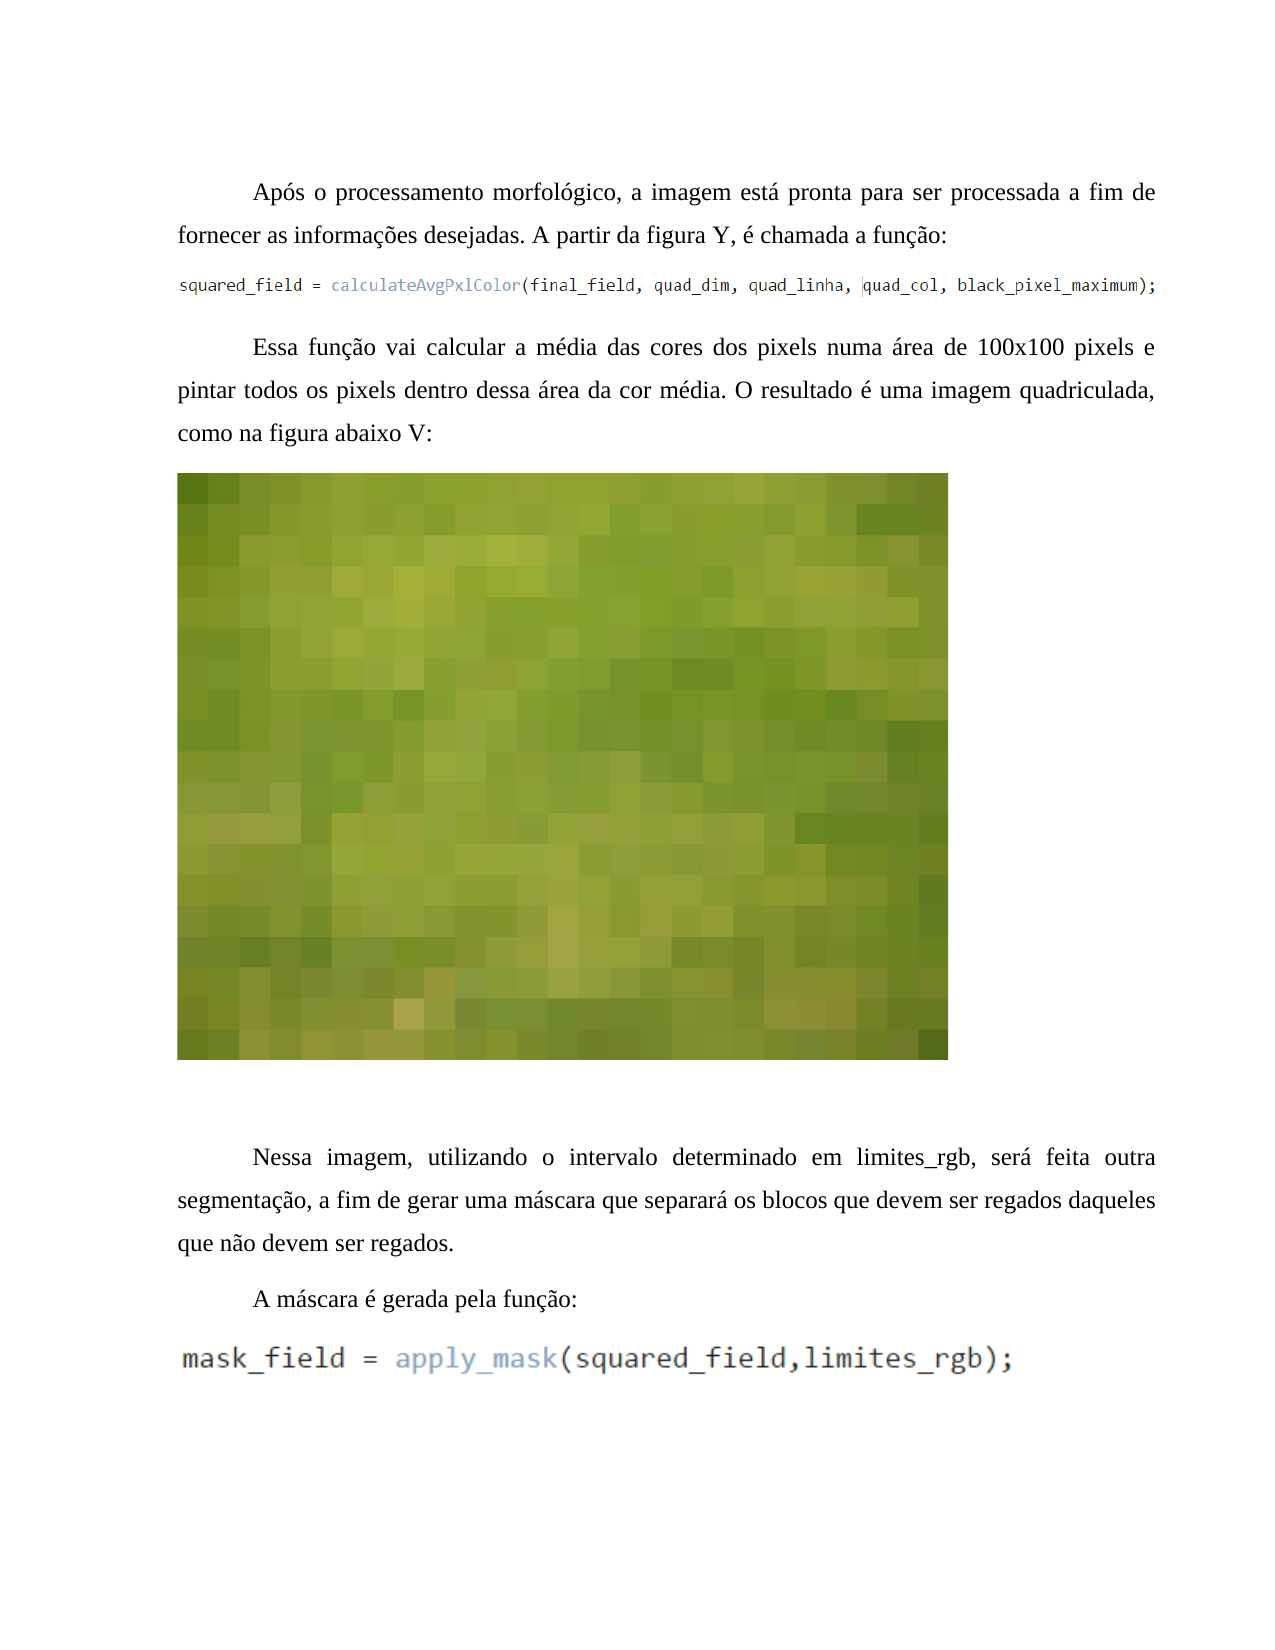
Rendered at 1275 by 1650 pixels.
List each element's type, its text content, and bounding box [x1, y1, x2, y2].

text A máscara é gerada pela função: [177, 1284, 1157, 1312]
text Nessa imagem, utilizando o intervalo determinado em limites_rgb, será feita outra segmentação, a fim de gerar uma máscara que separará os blocos que devem ser regados daqueles que não devem ser regados. [177, 1142, 1157, 1257]
picture [177, 473, 949, 1060]
picture [177, 1339, 1020, 1387]
text Após o processamento morfológico, a imagem está pronta para ser processada a fim de fornecer as informações desejadas. A partir da figura Y, é chamada a função: [177, 177, 1157, 249]
text Essa função vai calcular a média das cores dos pixels numa área de 100x100 pixels e pintar todos os pixels dentro dessa área da cor média. O resultado é uma imagem quadriculada, como na figura abaixo V: [177, 332, 1157, 447]
picture [177, 276, 1157, 297]
